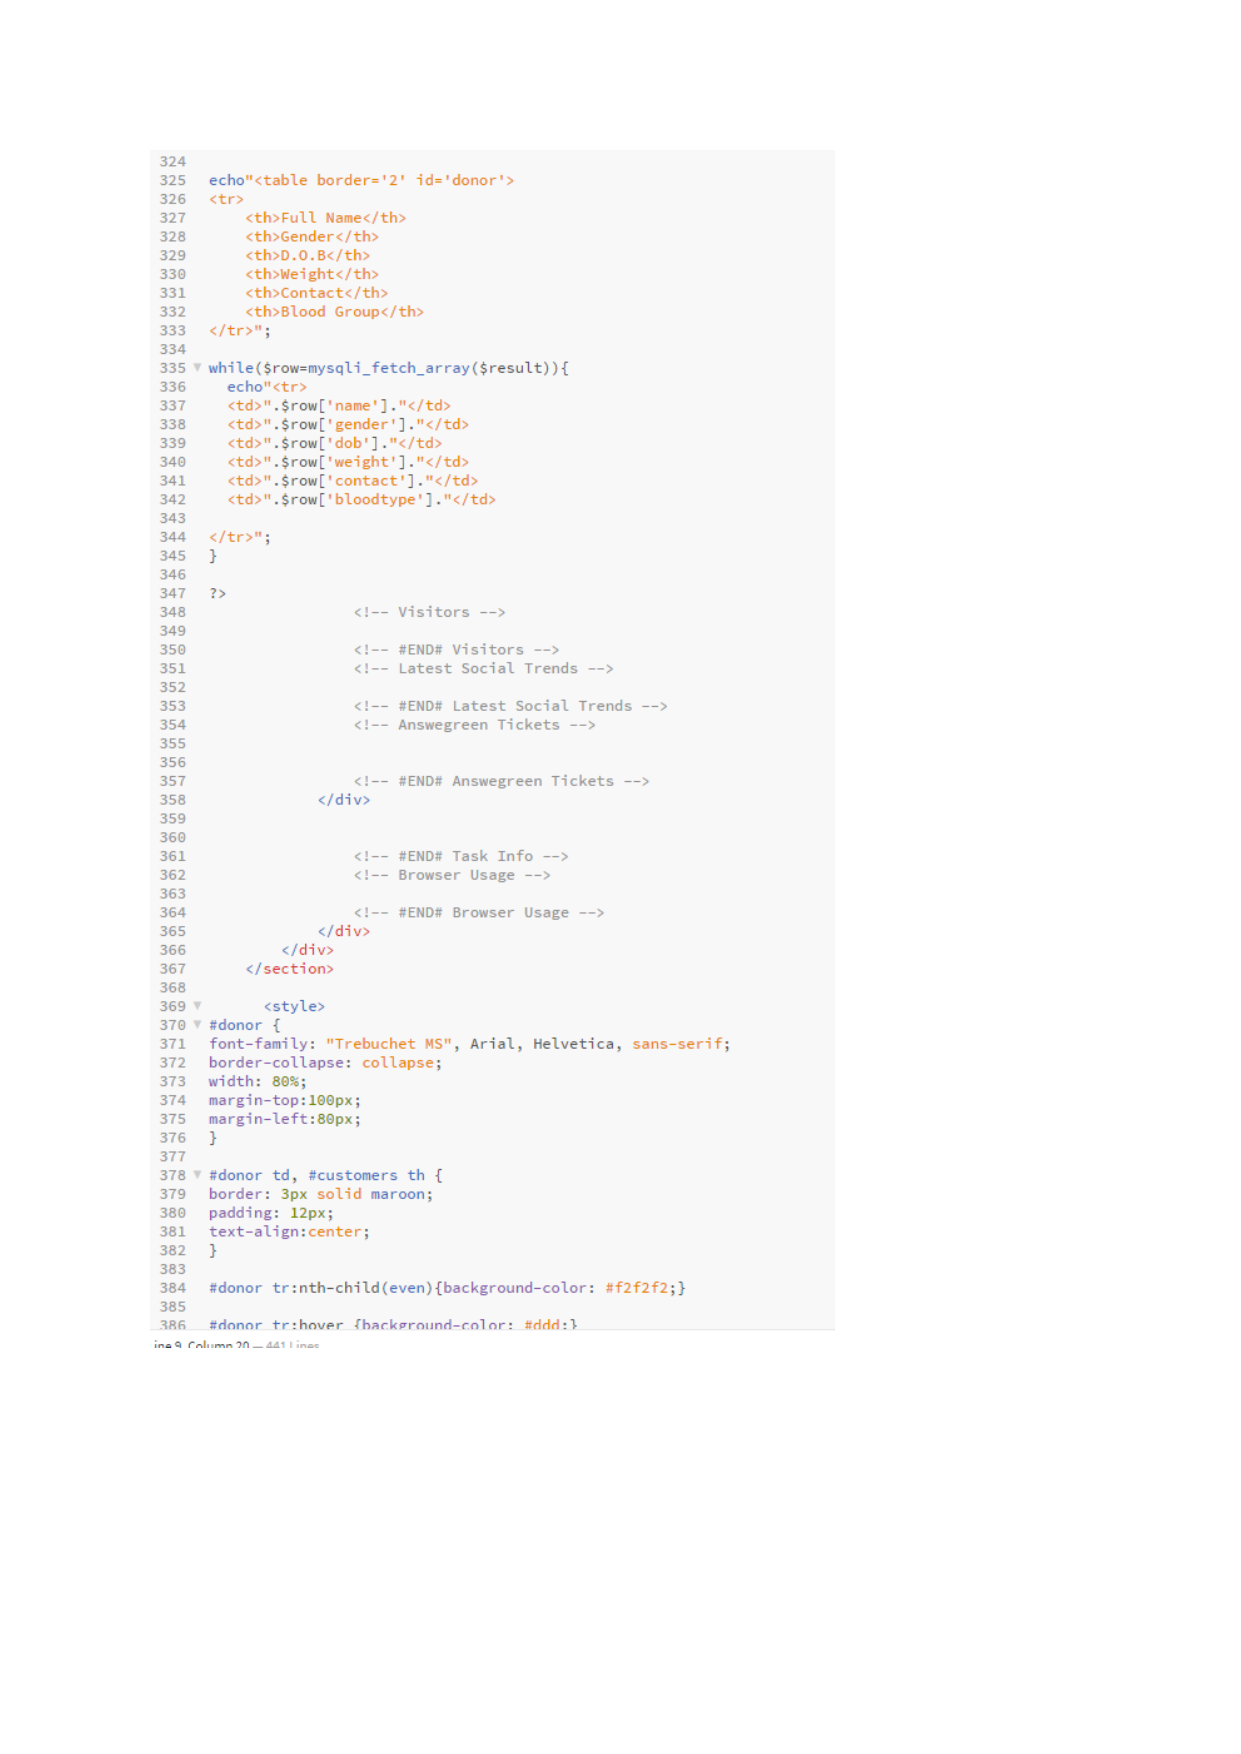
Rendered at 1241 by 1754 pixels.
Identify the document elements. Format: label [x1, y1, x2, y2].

picture [150, 150, 836, 1348]
